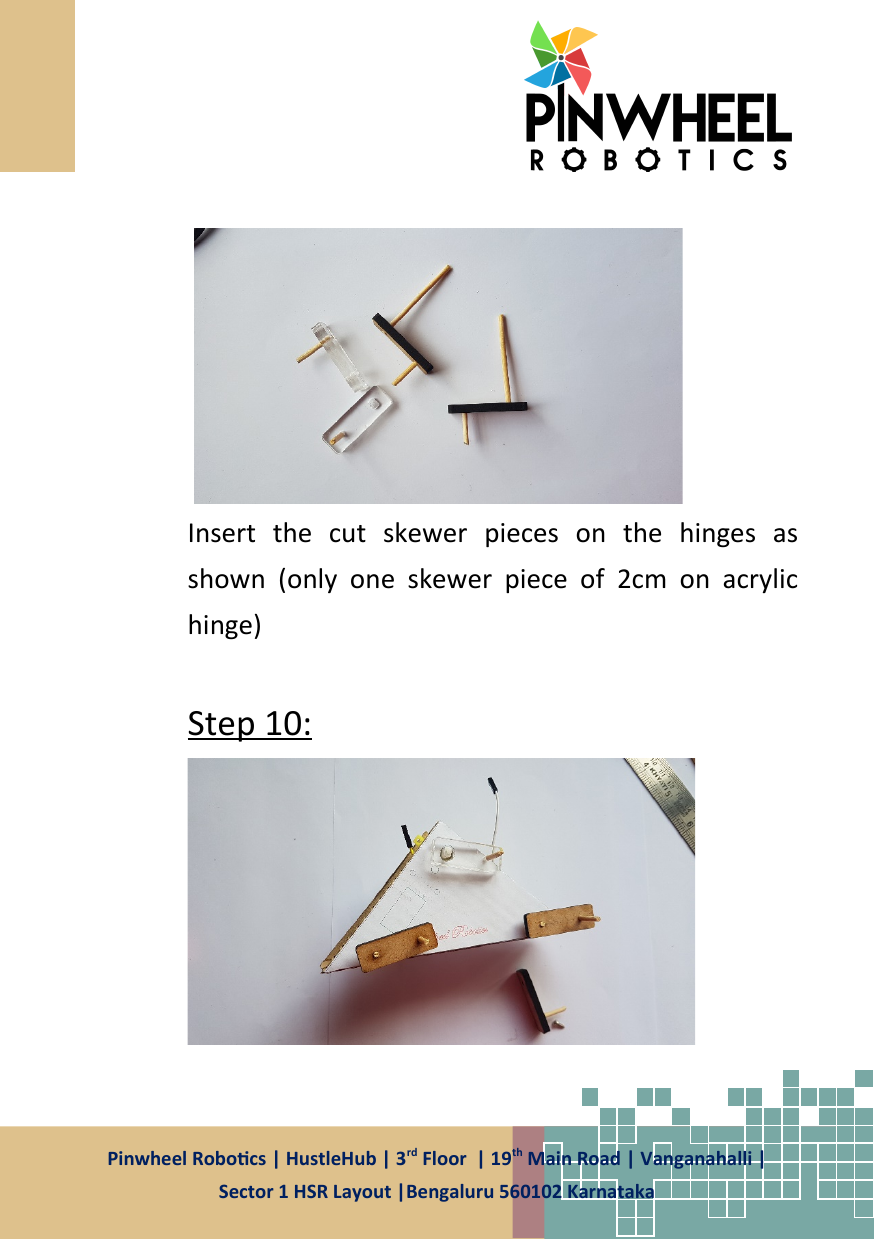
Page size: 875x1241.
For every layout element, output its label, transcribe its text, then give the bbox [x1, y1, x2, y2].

list Step 10: [187, 699, 799, 745]
list Insert the cut skewer pieces on the hinges as shown (only one skewer piece of 2cm on acrylic hinge) [187, 514, 799, 642]
picture [516, 15, 800, 192]
picture [194, 228, 683, 504]
picture [187, 758, 696, 1045]
